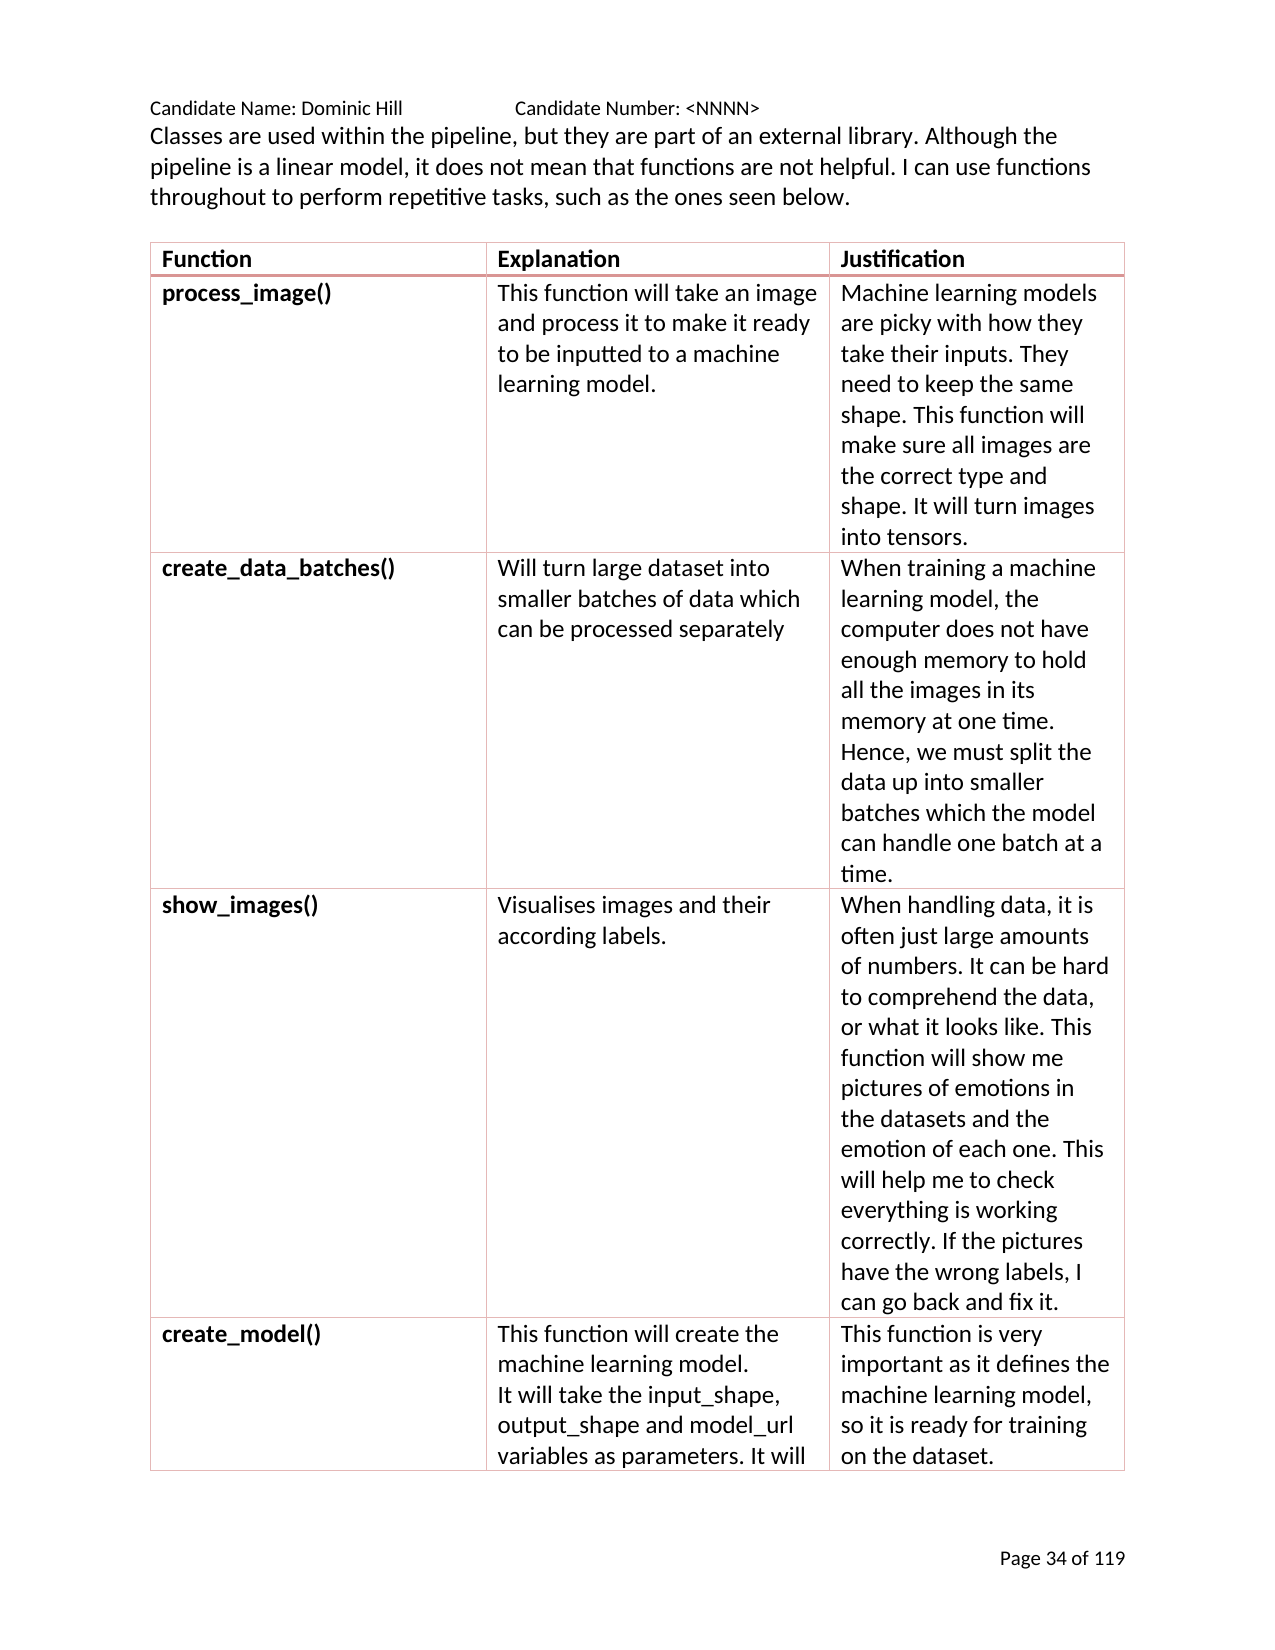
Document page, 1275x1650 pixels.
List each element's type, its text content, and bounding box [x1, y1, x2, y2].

table_cell Machine learning models are picky with how they take their inputs. They need to keep the same shape. This function will make sure all images are the correct type and shape. It will turn images into tensors. [830, 277, 1124, 552]
table_cell This function will take an image and process it to make it ready to be inputted to a machine learning model. [487, 277, 829, 552]
table_cell Visualises images and their according labels. [487, 889, 829, 1317]
table_cell create_data_batches() [151, 553, 486, 888]
table_header Explanation [487, 243, 829, 274]
table_cell When training a machine learning model, the computer does not have enough memory to hold all the images in its memory at one time. Hence, we must split the data up into smaller batches which the model can handle one batch at a time. [830, 553, 1124, 888]
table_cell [487, 1318, 829, 1470]
table_header Justification [830, 243, 1124, 274]
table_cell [830, 1318, 1124, 1470]
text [150, 120, 1125, 212]
table_cell process_image() [151, 277, 486, 552]
table_cell show_images() [151, 889, 486, 1317]
table_cell When handling data, it is often just large amounts of numbers. It can be hard to comprehend the data, or what it looks like. This function will show me pictures of emotions in the datasets and the emotion of each one. This will help me to check everything is working correctly. If the pictures have the wrong labels, I can go back and fix it. [830, 889, 1124, 1317]
table_header Function [151, 243, 486, 274]
table_cell create_model() [151, 1318, 486, 1470]
table_cell Will turn large dataset into smaller batches of data which can be processed separately [487, 553, 829, 888]
